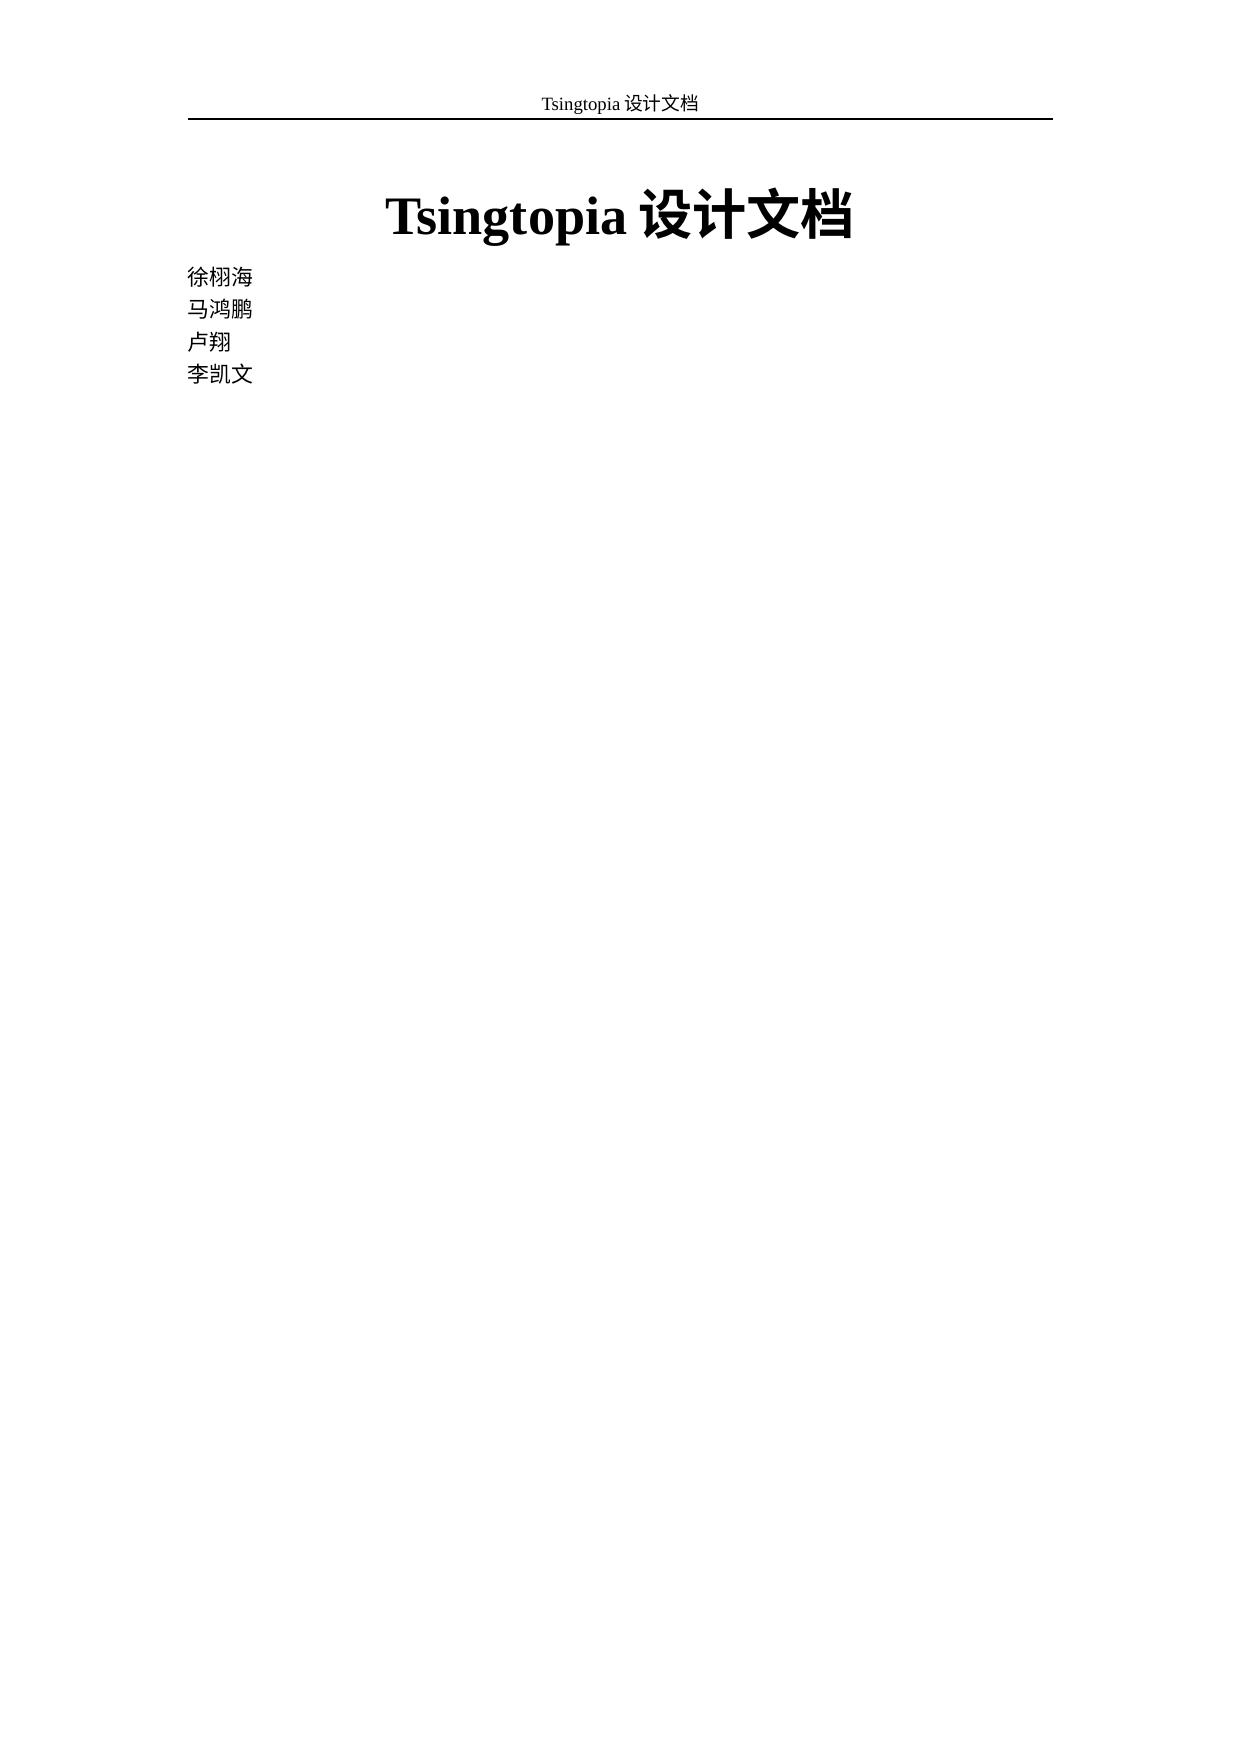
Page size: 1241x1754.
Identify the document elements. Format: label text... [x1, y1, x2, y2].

text 徐栩海 [187, 259, 1053, 292]
text 卢翔 [187, 324, 1053, 357]
text 李凯文 [187, 357, 1053, 389]
text 马鸿鹏 [187, 292, 1053, 324]
text Tsingtopia设计文档 [187, 162, 1053, 259]
